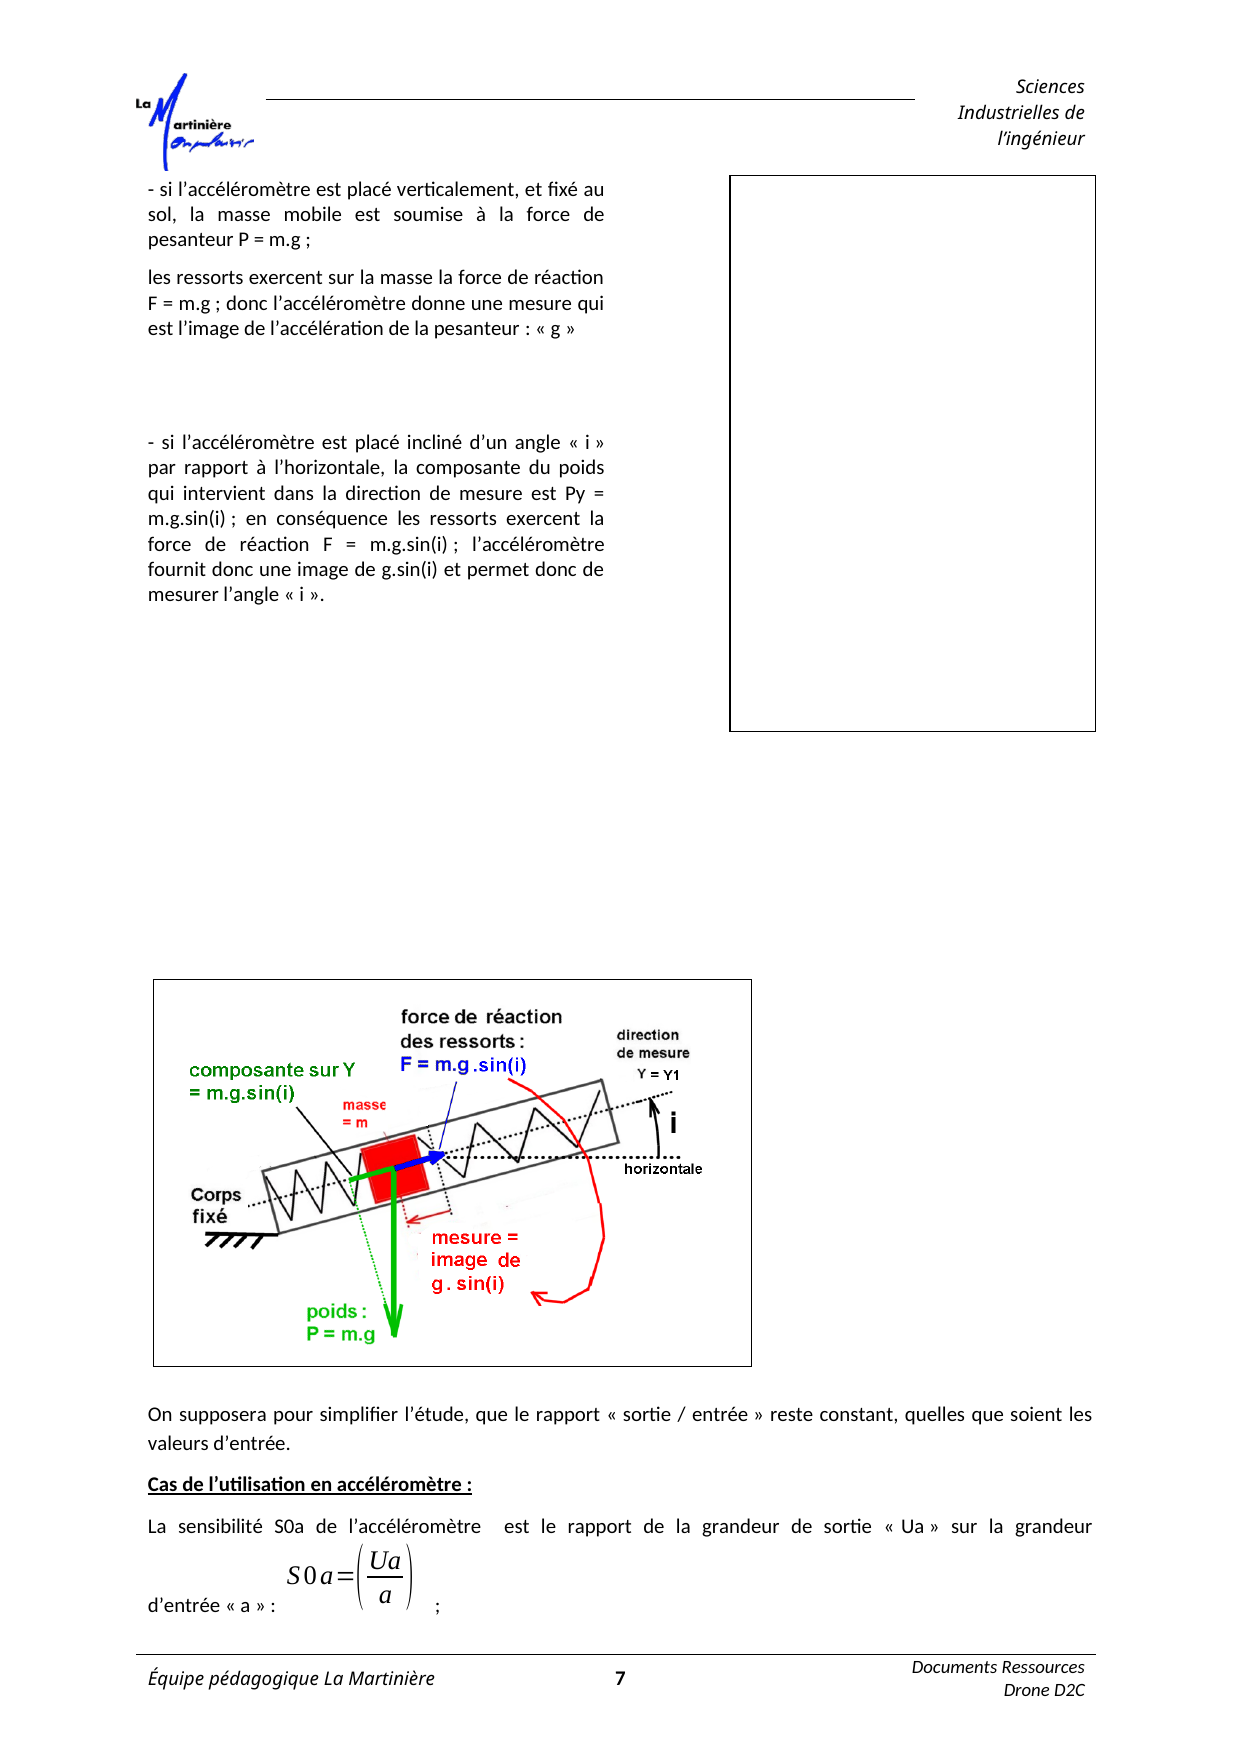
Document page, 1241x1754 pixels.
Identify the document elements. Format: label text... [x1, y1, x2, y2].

table_header - si l’accéléromètre est placé verticalement, et fixé au sol, la masse mobile est soumise à la force de pesanteur P = m.g ; les ressorts exercent sur la masse la force de réaction F = m.g ; donc l’accéléromètre donne une mesure qui est l’image de l’accélération de la pesanteur : « g » - si l’accéléromètre est placé incliné d’un angle « i » par rapport à l’horizontale, la composante du poids qui intervient dans la direction de mesure est Py = m.g.sin(i) ; en conséquence les ressorts exercent la force de réaction F = m.g.sin(i) ; l’accéléromètre fournit donc une image de g.sin(i) et permet donc de mesurer l’angle « i ». [136, 176, 616, 961]
table_header [616, 176, 1096, 961]
text On supposera pour simplifier l’étude, que le rapport « sortie / entrée » reste constant, quelles que soient les valeurs d’entrée. [148, 1401, 1093, 1455]
picture [136, 73, 254, 171]
text La sensibilité S0a de l’accéléromètre est le rapport de la grandeur de sortie « Ua » sur la grandeur d’entrée « a » : ; [148, 1513, 1093, 1618]
text Cas de l’utilisation en accéléromètre : [148, 1472, 1093, 1497]
